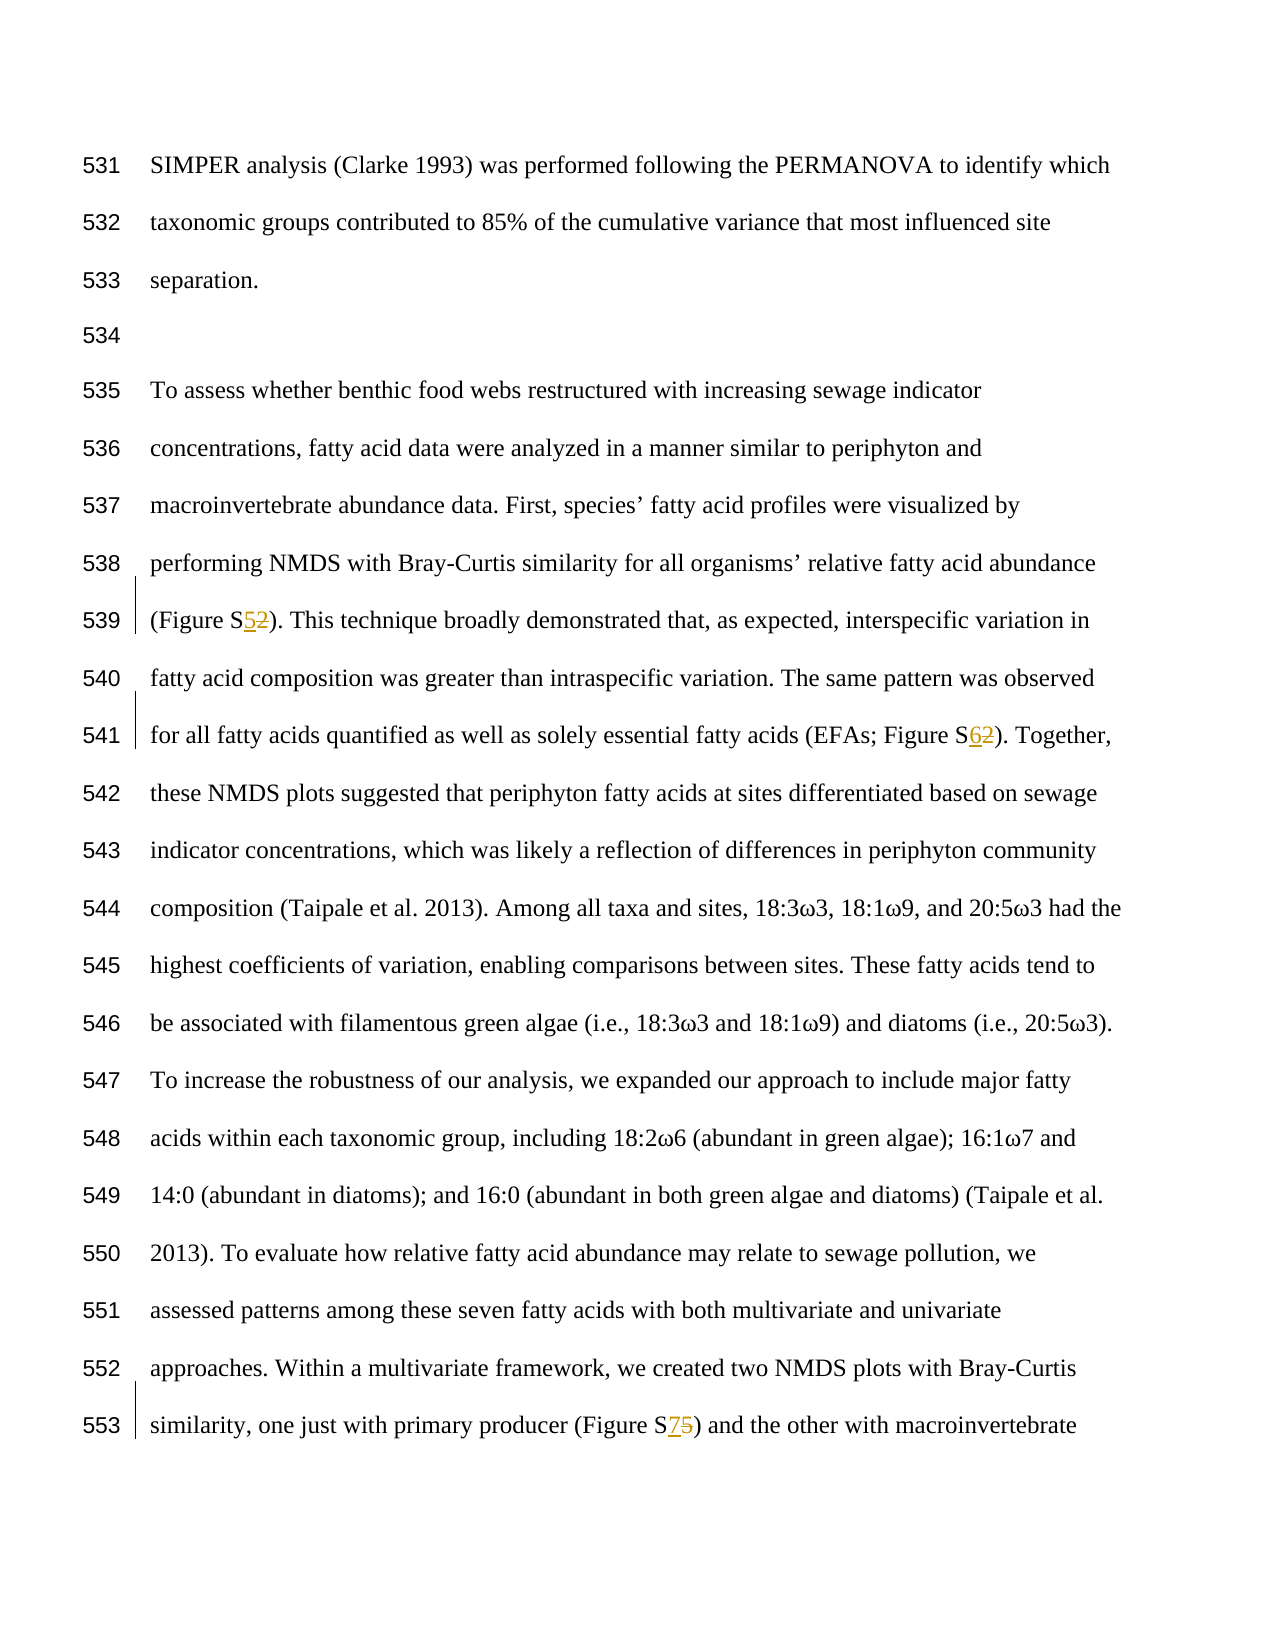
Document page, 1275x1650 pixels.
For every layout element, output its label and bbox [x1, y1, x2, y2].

text [150, 150, 1125, 294]
text [150, 375, 1125, 1439]
